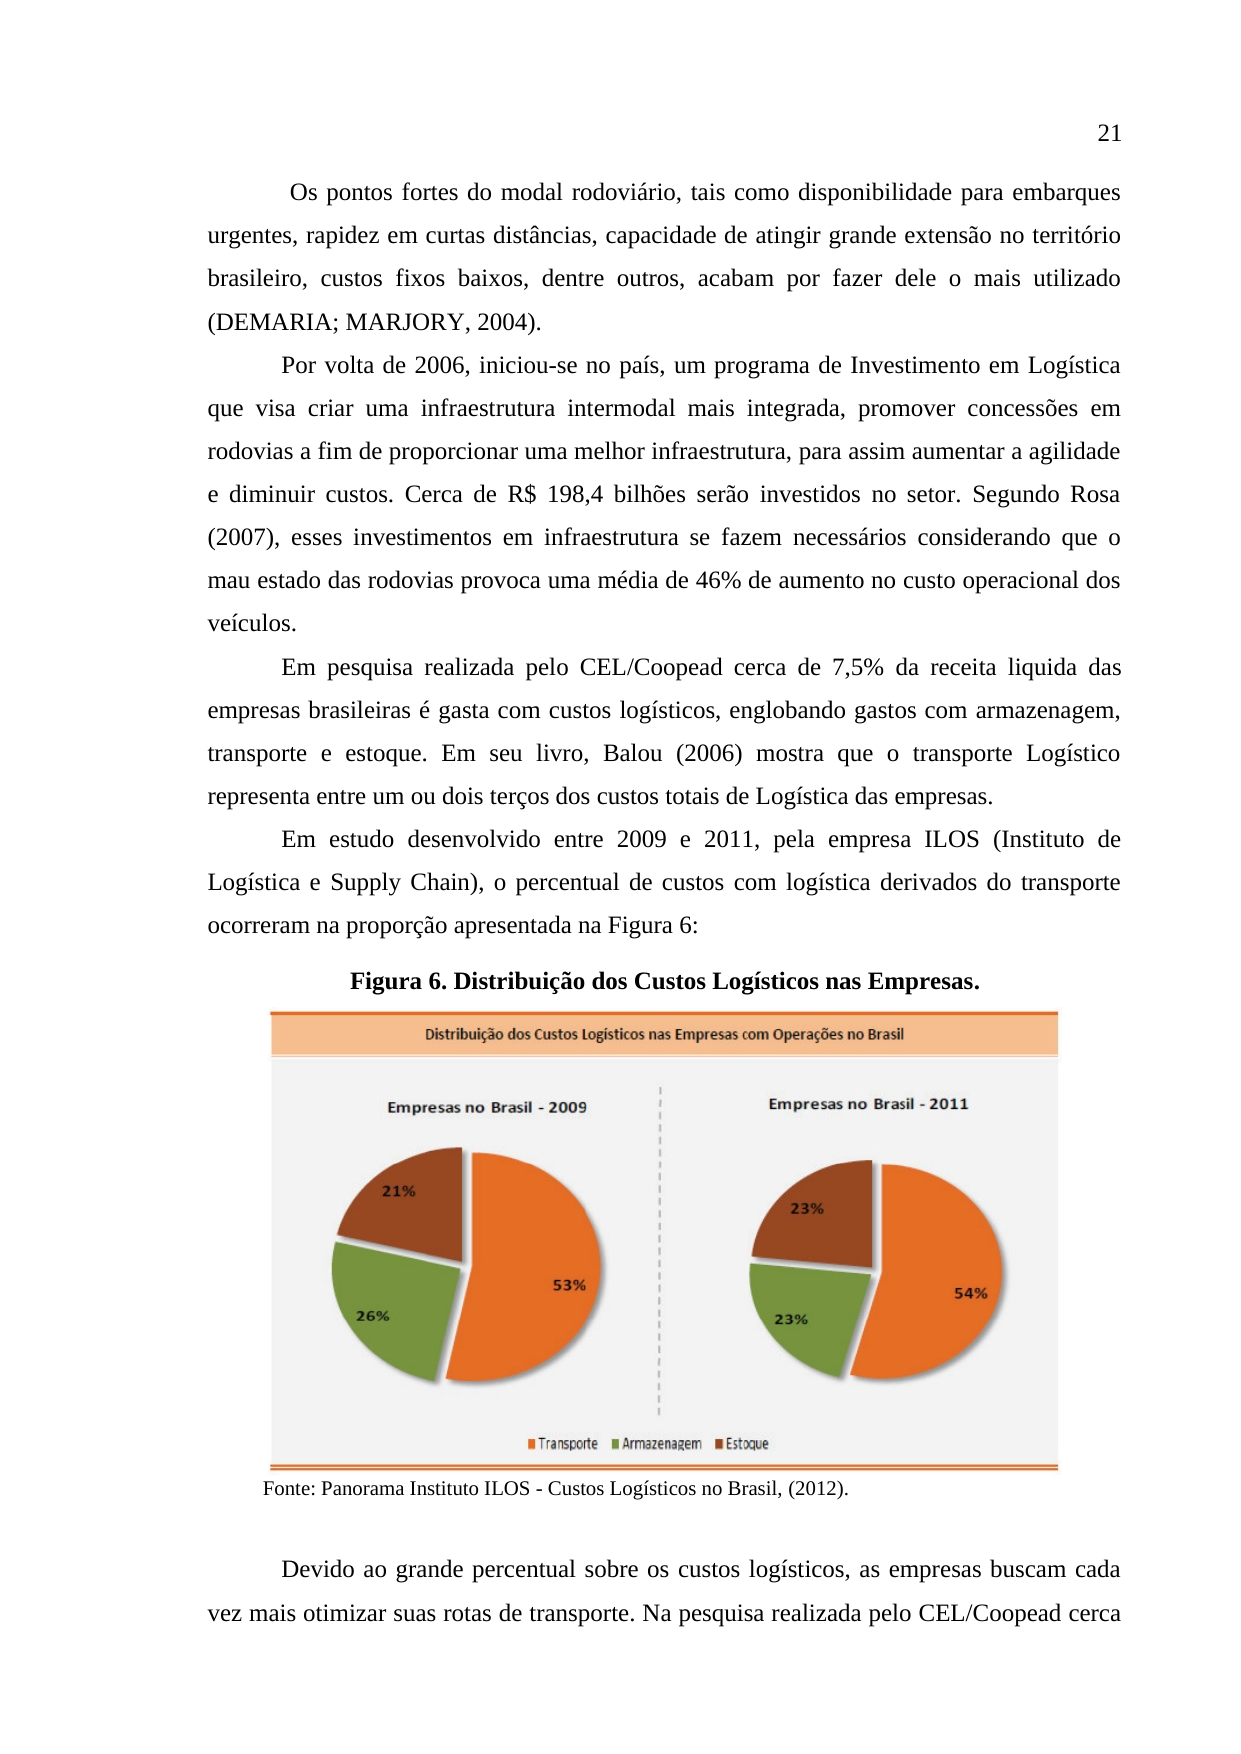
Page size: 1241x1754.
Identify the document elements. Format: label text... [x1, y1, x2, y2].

text Em estudo desenvolvido entre 2009 e 2011, pela empresa ILOS (Instituto de Logística e Supply Chain), o percentual de custos com logística derivados do transporte ocorreram na proporção apresentada na Figura 6: [207, 824, 1122, 939]
text Figura 6. Distribuição dos Custos Logísticos nas Empresas. [207, 966, 1122, 995]
text Por volta de 2006, iniciou-se no país, um programa de Investimento em Logística que visa criar uma infraestrutura intermodal mais integrada, promover concessões em rodovias a fim de proporcionar uma melhor infraestrutura, para assim aumentar a agilidade e diminuir custos. Cerca de R$ 198,4 bilhões serão investidos no setor. Segundo Rosa (2007), esses investimentos em infraestrutura se fazem necessários considerando que o mau estado das rodovias provoca uma média de 46% de aumento no custo operacional dos veículos. [207, 350, 1122, 637]
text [207, 1554, 1122, 1626]
text Em pesquisa realizada pelo CEL/Coopead cerca de 7,5% da receita liquida das empresas brasileiras é gasta com custos logísticos, englobando gastos com armazenagem, transporte e estoque. Em seu livro, Balou (2006) mostra que o transporte Logístico representa entre um ou dois terços dos custos totais de Logística das empresas. [207, 652, 1122, 810]
text Fonte: Panorama Instituto ILOS - Custos Logísticos no Brasil, (2012). [207, 1475, 1122, 1499]
picture [267, 1007, 1063, 1476]
text Os pontos fortes do modal rodoviário, tais como disponibilidade para embarques urgentes, rapidez em curtas distâncias, capacidade de atingir grande extensão no território brasileiro, custos fixos baixos, dentre outros, acabam por fazer dele o mais utilizado (DEMARIA; MARJORY, 2004). [207, 177, 1122, 335]
